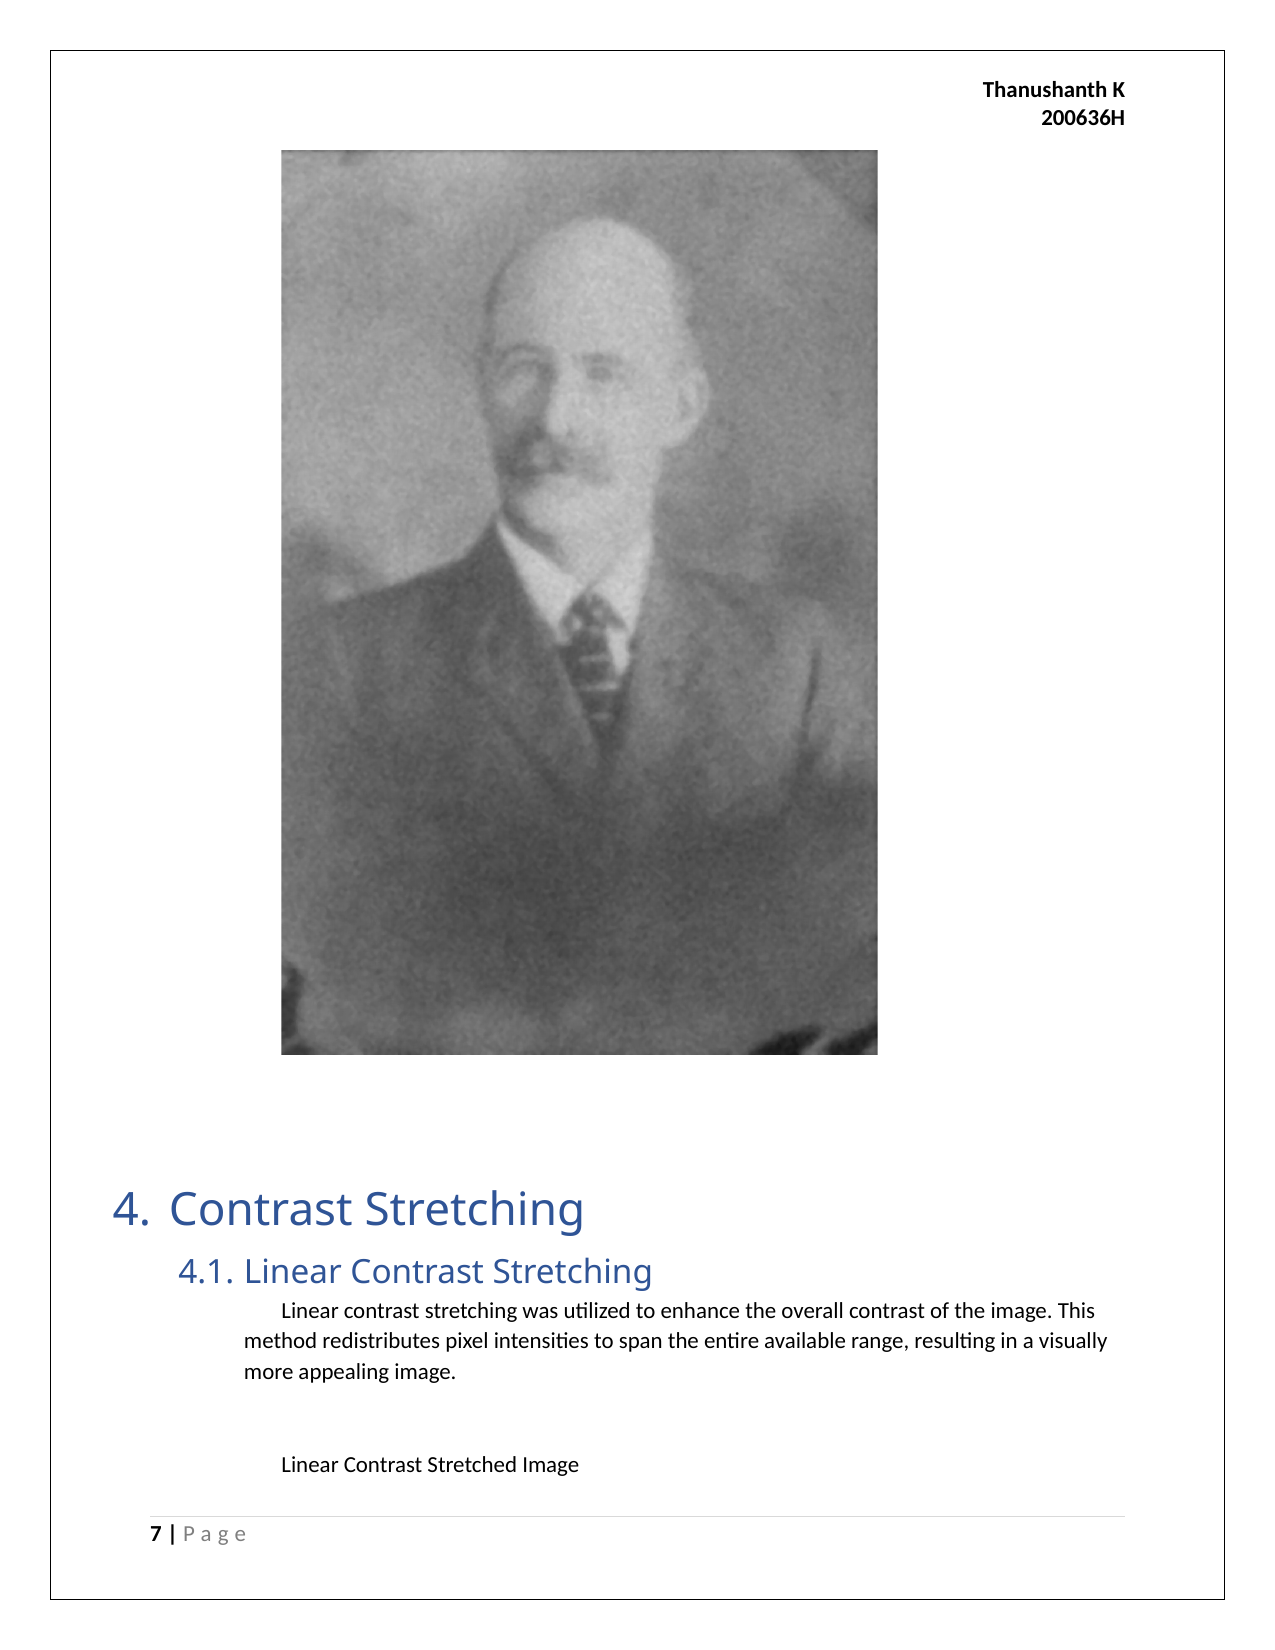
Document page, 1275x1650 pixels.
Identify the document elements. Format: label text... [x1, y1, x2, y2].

text Linear Contrast Stretched Image [244, 1451, 1125, 1478]
picture [281, 150, 878, 1055]
subtitle Linear Contrast Stretching [178, 1247, 1125, 1293]
text Linear contrast stretching was utilized to enhance the overall contrast of the image. This method redistributes pixel intensities to span the entire available range, resulting in a visually more appealing image. [244, 1296, 1125, 1385]
subtitle Contrast Stretching [112, 1176, 1125, 1238]
